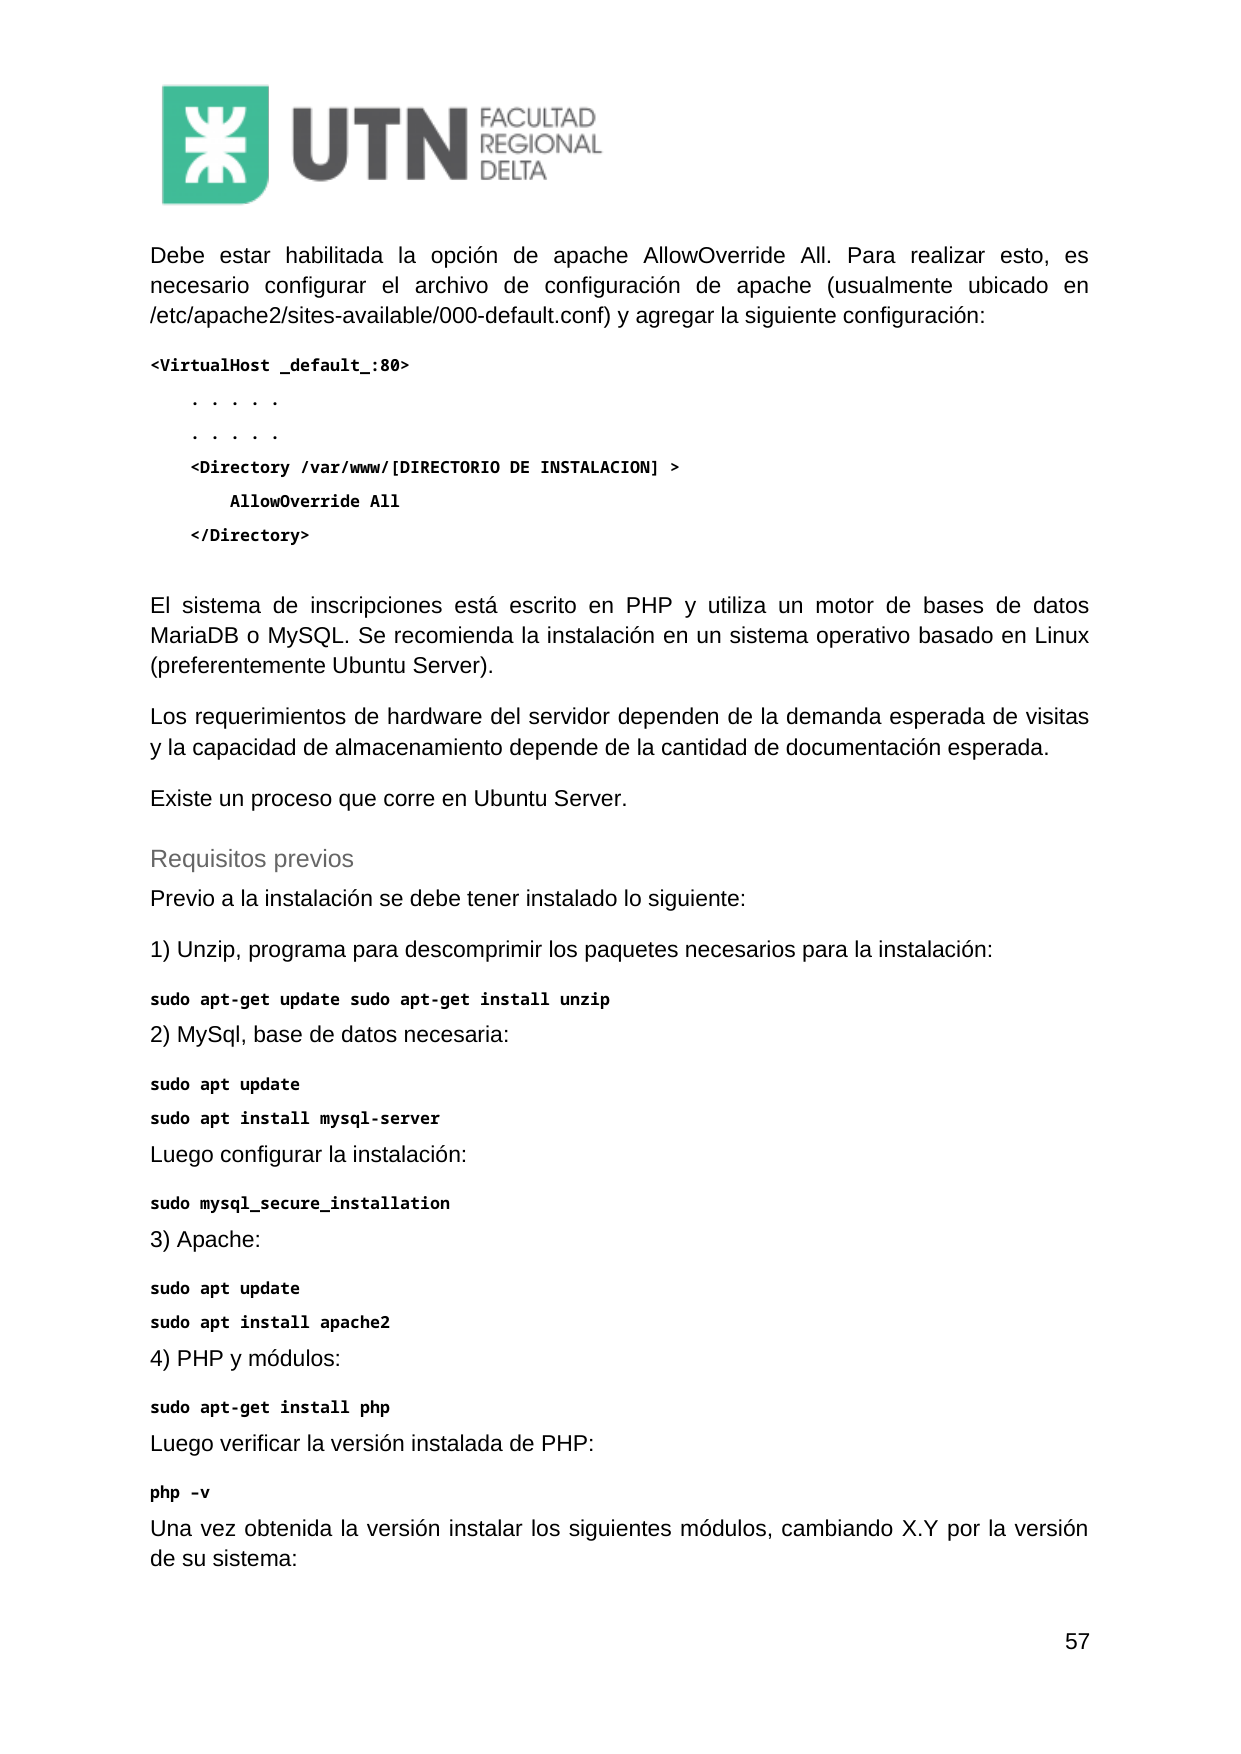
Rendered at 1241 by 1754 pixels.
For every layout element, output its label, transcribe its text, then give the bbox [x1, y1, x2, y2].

text sudo apt update [150, 1277, 1090, 1299]
text <Directory /var/www/[DIRECTORIO DE INSTALACION] > [150, 456, 1090, 478]
text . . . . . [150, 421, 1090, 444]
text sudo apt install mysql-server [150, 1106, 1090, 1129]
text Existe un proceso que corre en Ubuntu Server. [150, 784, 1090, 811]
text 2) MySql, base de datos necesaria: [150, 1021, 1090, 1048]
text sudo apt-get update sudo apt-get install unzip [150, 987, 1090, 1010]
text Una vez obtenida la versión instalar los siguientes módulos, cambiando X.Y por la versión de su sistema: [150, 1515, 1090, 1572]
text 3) Apache: [150, 1226, 1090, 1252]
text </Directory> [150, 524, 1090, 546]
text php –v [150, 1481, 1090, 1504]
text . . . . . [150, 387, 1090, 410]
text Los requerimientos de hardware del servidor dependen de la demanda esperada de visitas y la capacidad de almacenamiento depende de la cantidad de documentación esperada. [150, 703, 1090, 760]
text Previo a la instalación se debe tener instalado lo siguiente: [150, 885, 1090, 912]
text Luego configurar la instalación: [150, 1141, 1090, 1167]
text <VirtualHost _default_:80> [150, 353, 1090, 376]
subtitle Requisitos previos [150, 844, 1090, 873]
text sudo apt update [150, 1072, 1090, 1095]
text 4) PHP y módulos: [150, 1345, 1090, 1371]
picture [150, 75, 619, 218]
text Luego verificar la versión instalada de PHP: [150, 1430, 1090, 1456]
text sudo apt-get install php [150, 1396, 1090, 1418]
text 1) Unzip, programa para descomprimir los paquetes necesarios para la instalación: [150, 936, 1090, 963]
text sudo mysql_secure_installation [150, 1192, 1090, 1214]
text El sistema de inscripciones está escrito en PHP y utiliza un motor de bases de datos MariaDB o MySQL. Se recomienda la instalación en un sistema operativo basado en Linux (preferentemente Ubuntu Server). [150, 592, 1090, 678]
text sudo apt install apache2 [150, 1311, 1090, 1333]
text AllowOverride All [150, 489, 1090, 512]
text Debe estar habilitada la opción de apache AllowOverride All. Para realizar esto, es necesario configurar el archivo de configuración de apache (usualmente ubicado en /etc/apache2/sites-available/000-default.conf) y agregar la siguiente configuración: [150, 242, 1090, 329]
